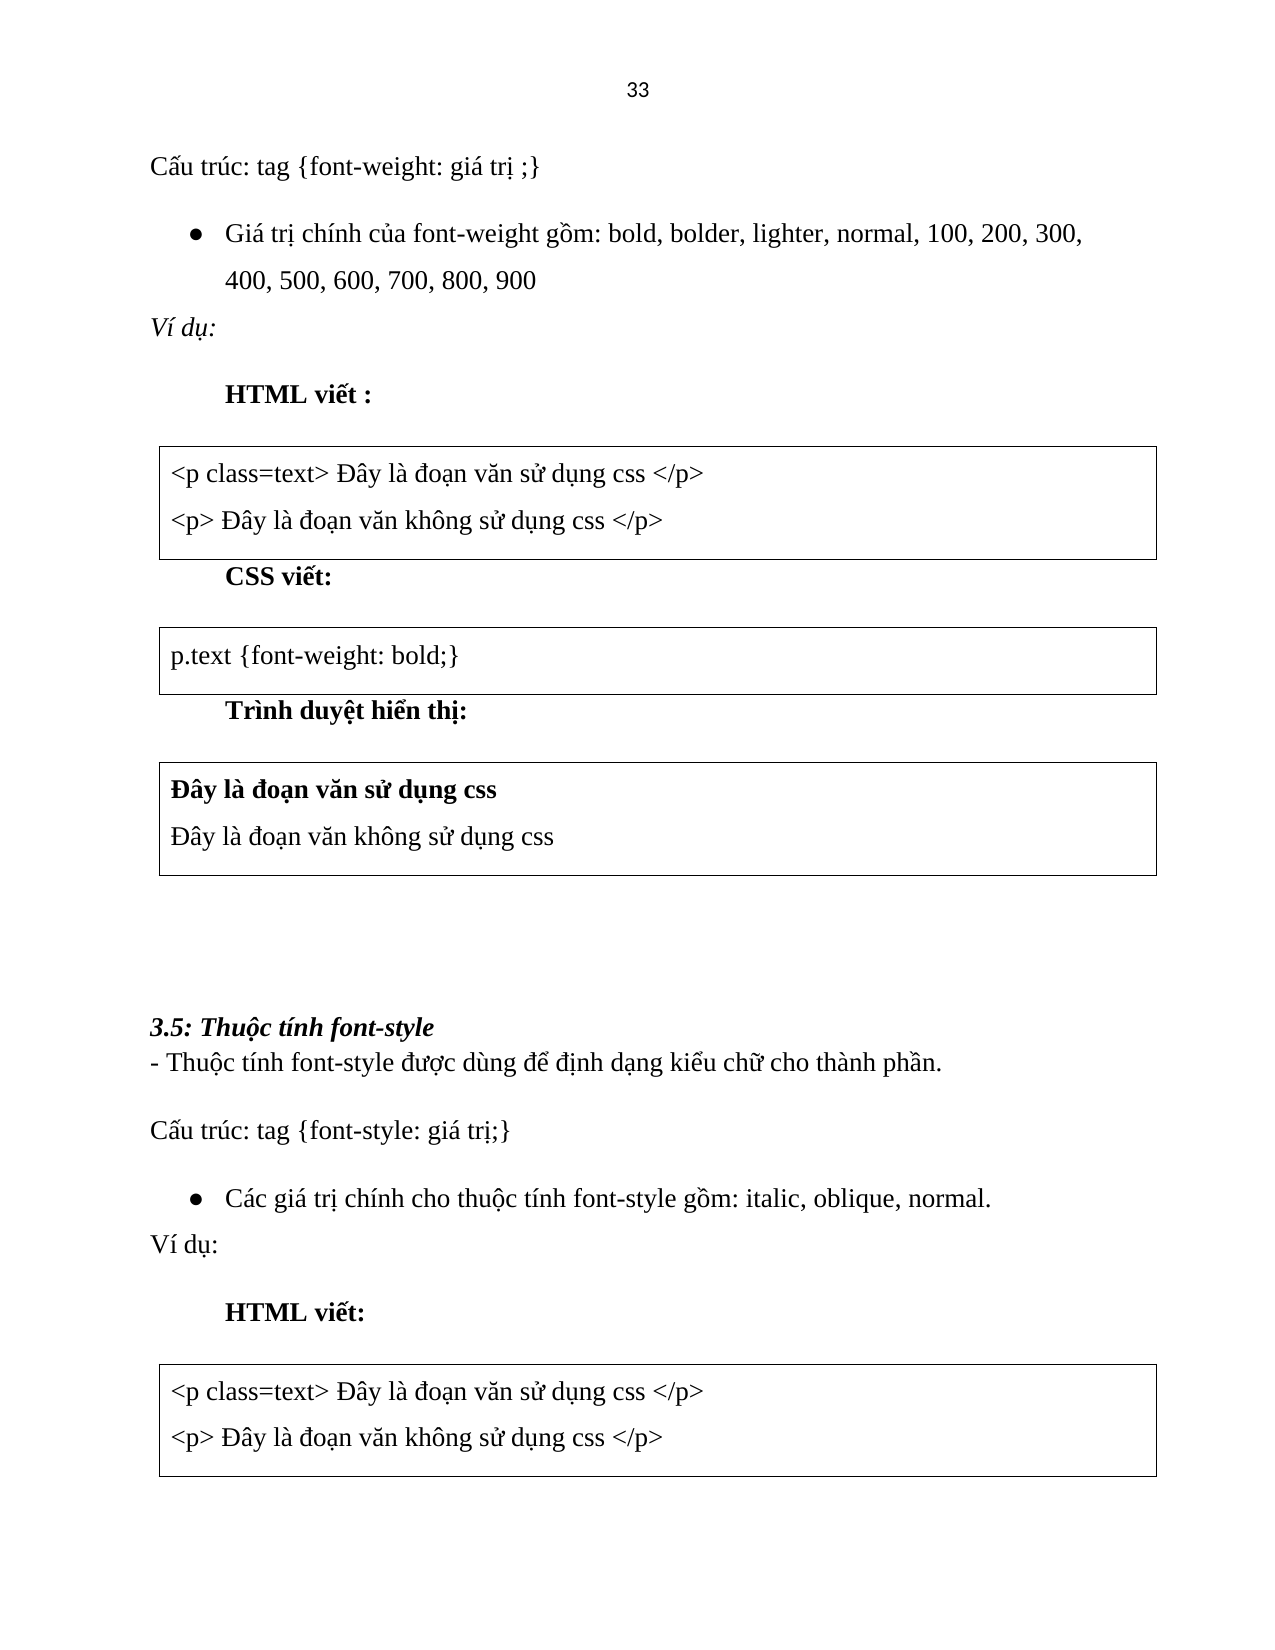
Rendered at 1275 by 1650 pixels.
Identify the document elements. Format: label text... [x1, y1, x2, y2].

text HTML viết : [150, 378, 1125, 409]
table_header <p class=text> Đây là đoạn văn sử dụng css </p> <p> Đây là đoạn văn không sử dụng css </p> [160, 1365, 1156, 1476]
table_header Đây là đoạn văn sử dụng css Đây là đoạn văn không sử dụng css [160, 763, 1156, 875]
text Ví dụ: [150, 311, 1125, 342]
text CSS viết: [150, 560, 1125, 591]
text Ví dụ: [150, 1228, 1125, 1259]
table_header p.text {font-weight: bold;} [160, 628, 1156, 693]
text HTML viết: [150, 1296, 1125, 1327]
subtitle 3.5: Thuộc tính font-style [150, 1011, 1125, 1042]
text - Thuộc tính font-style được dùng để định dạng kiểu chữ cho thành phần. [150, 1047, 1125, 1078]
list Các giá trị chính cho thuộc tính font-style gồm: italic, oblique, normal. [188, 1182, 1125, 1213]
text Cấu trúc: tag {font-style: giá trị;} [150, 1114, 1125, 1145]
text Trình duyệt hiển thị: [150, 694, 1125, 726]
text Cấu trúc: tag {font-weight: giá trị ;} [150, 150, 1125, 181]
table_header <p class=text> Đây là đoạn văn sử dụng css </p> <p> Đây là đoạn văn không sử dụng css </p> [160, 447, 1156, 559]
list Giá trị chính của font-weight gồm: bold, bolder, lighter, normal, 100, 200, 300, 400, 500, 600, 700, 800, 900 [188, 217, 1125, 295]
